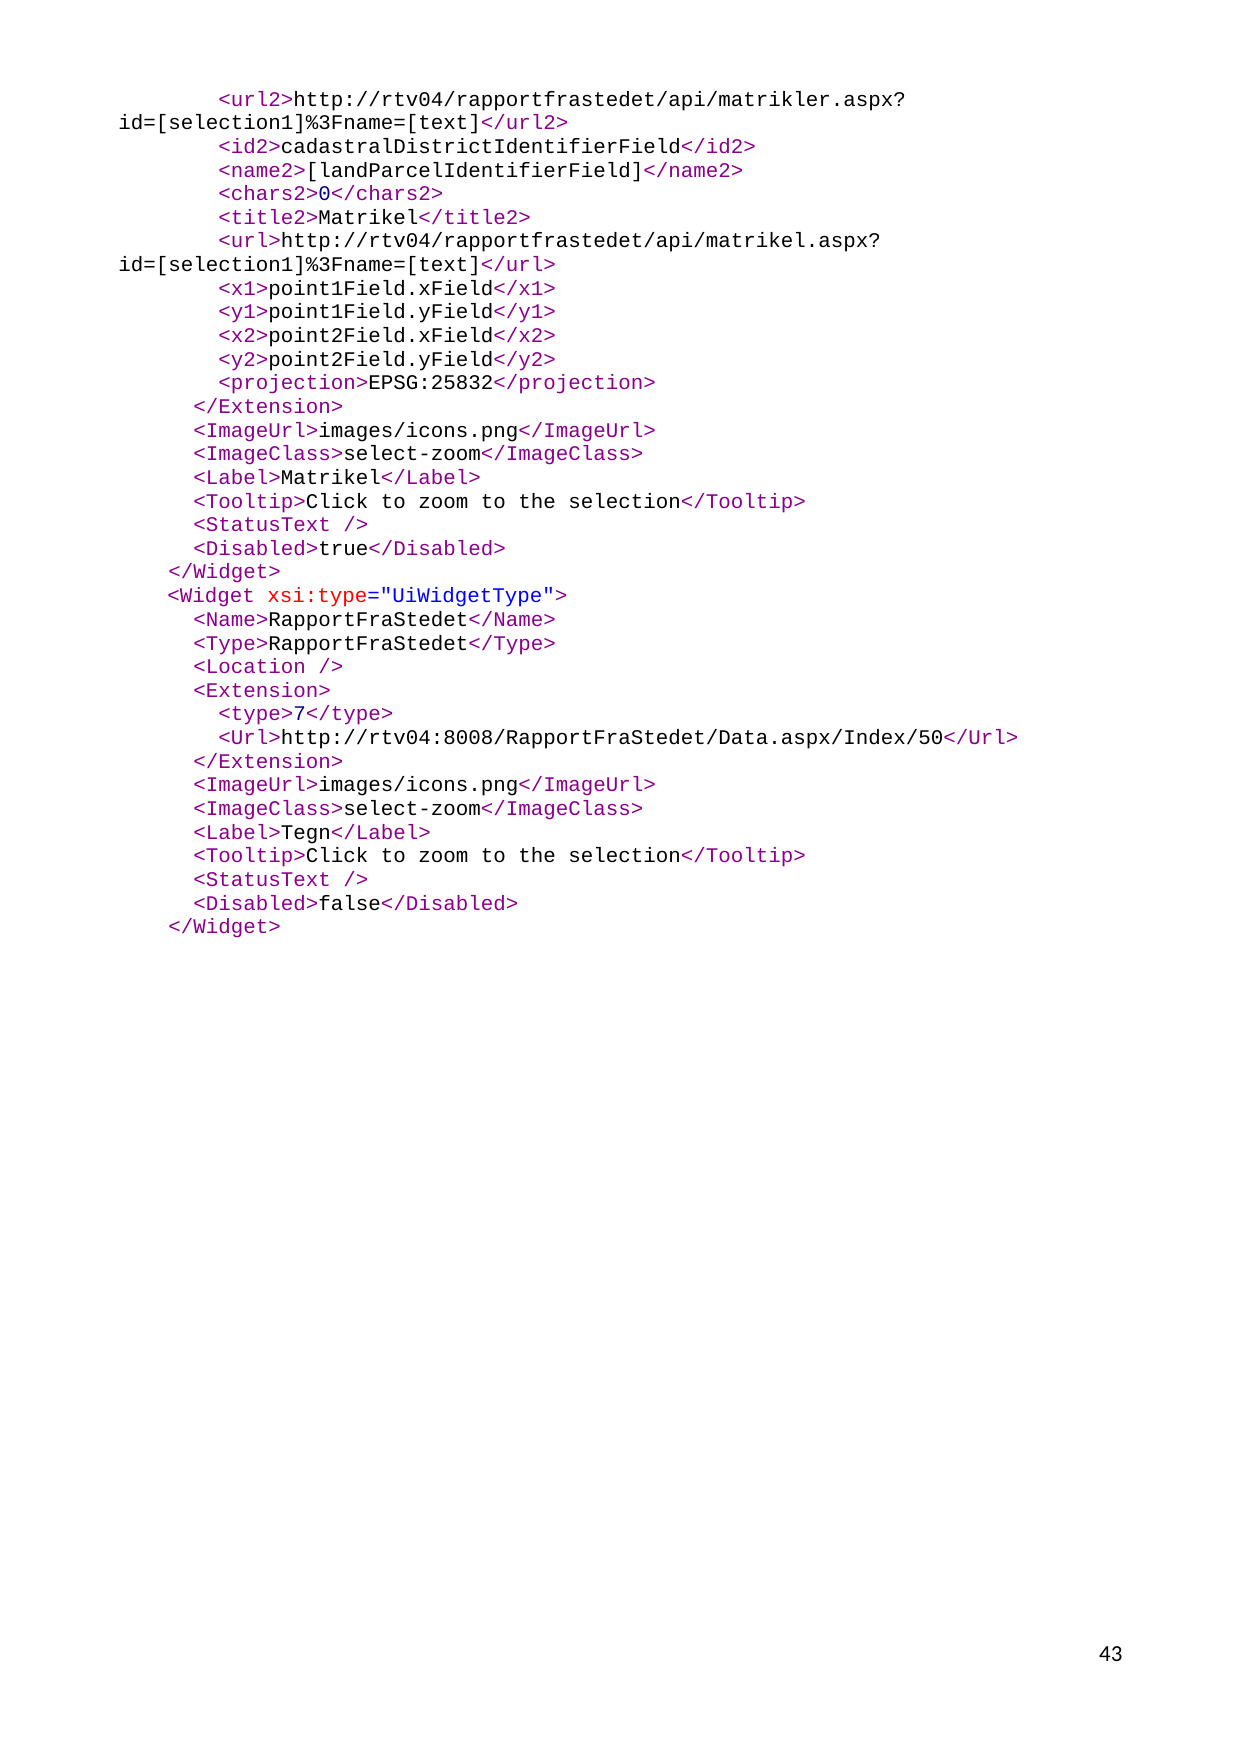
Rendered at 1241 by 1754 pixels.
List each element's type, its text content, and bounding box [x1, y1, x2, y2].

text <Tooltip>Click to zoom to the selection</Tooltip> [118, 491, 1122, 514]
text <y2>point2Field.yField</y2> [118, 349, 1122, 372]
text <name2>[landParcelIdentifierField]</name2> [118, 159, 1122, 183]
text <x2>point2Field.xField</x2> [118, 325, 1122, 349]
text <Label>Tegn</Label> [118, 822, 1122, 845]
text <type>7</type> [118, 703, 1122, 727]
text </Extension> [118, 751, 1122, 774]
text <title2>Matrikel</title2> [118, 207, 1122, 231]
text <ImageClass>select-zoom</ImageClass> [118, 443, 1122, 467]
text <Type>RapportFraStedet</Type> [118, 632, 1122, 656]
text <ImageClass>select-zoom</ImageClass> [118, 798, 1122, 822]
text <ImageUrl>images/icons.png</ImageUrl> [118, 420, 1122, 443]
text <Disabled>true</Disabled> [118, 538, 1122, 562]
text <url2>http://rtv04/rapportfrastedet/api/matrikler.aspx?id=[selection1]%3Fname=[text]</url2> [118, 89, 1122, 136]
text </Widget> [118, 562, 1122, 585]
text <Tooltip>Click to zoom to the selection</Tooltip> [118, 845, 1122, 869]
text <StatusText /> [118, 514, 1122, 538]
text <Url>http://rtv04:8008/RapportFraStedet/Data.aspx/Index/50</Url> [118, 727, 1122, 751]
text <y1>point1Field.yField</y1> [118, 301, 1122, 325]
text <ImageUrl>images/icons.png</ImageUrl> [118, 774, 1122, 798]
text </Extension> [118, 396, 1122, 420]
text </Widget> [118, 916, 1122, 940]
text <x1>point1Field.xField</x1> [118, 278, 1122, 301]
text <id2>cadastralDistrictIdentifierField</id2> [118, 136, 1122, 159]
text <StatusText /> [118, 869, 1122, 893]
text <Name>RapportFraStedet</Name> [118, 609, 1122, 632]
text <projection>EPSG:25832</projection> [118, 372, 1122, 396]
text <Label>Matrikel</Label> [118, 467, 1122, 491]
text <Widget xsi:type="UiWidgetType"> [118, 585, 1122, 609]
text <Extension> [118, 680, 1122, 703]
text <chars2>0</chars2> [118, 183, 1122, 207]
text <url>http://rtv04/rapportfrastedet/api/matrikel.aspx?id=[selection1]%3Fname=[text]</url> [118, 231, 1122, 278]
text <Disabled>false</Disabled> [118, 893, 1122, 916]
text <Location /> [118, 656, 1122, 680]
